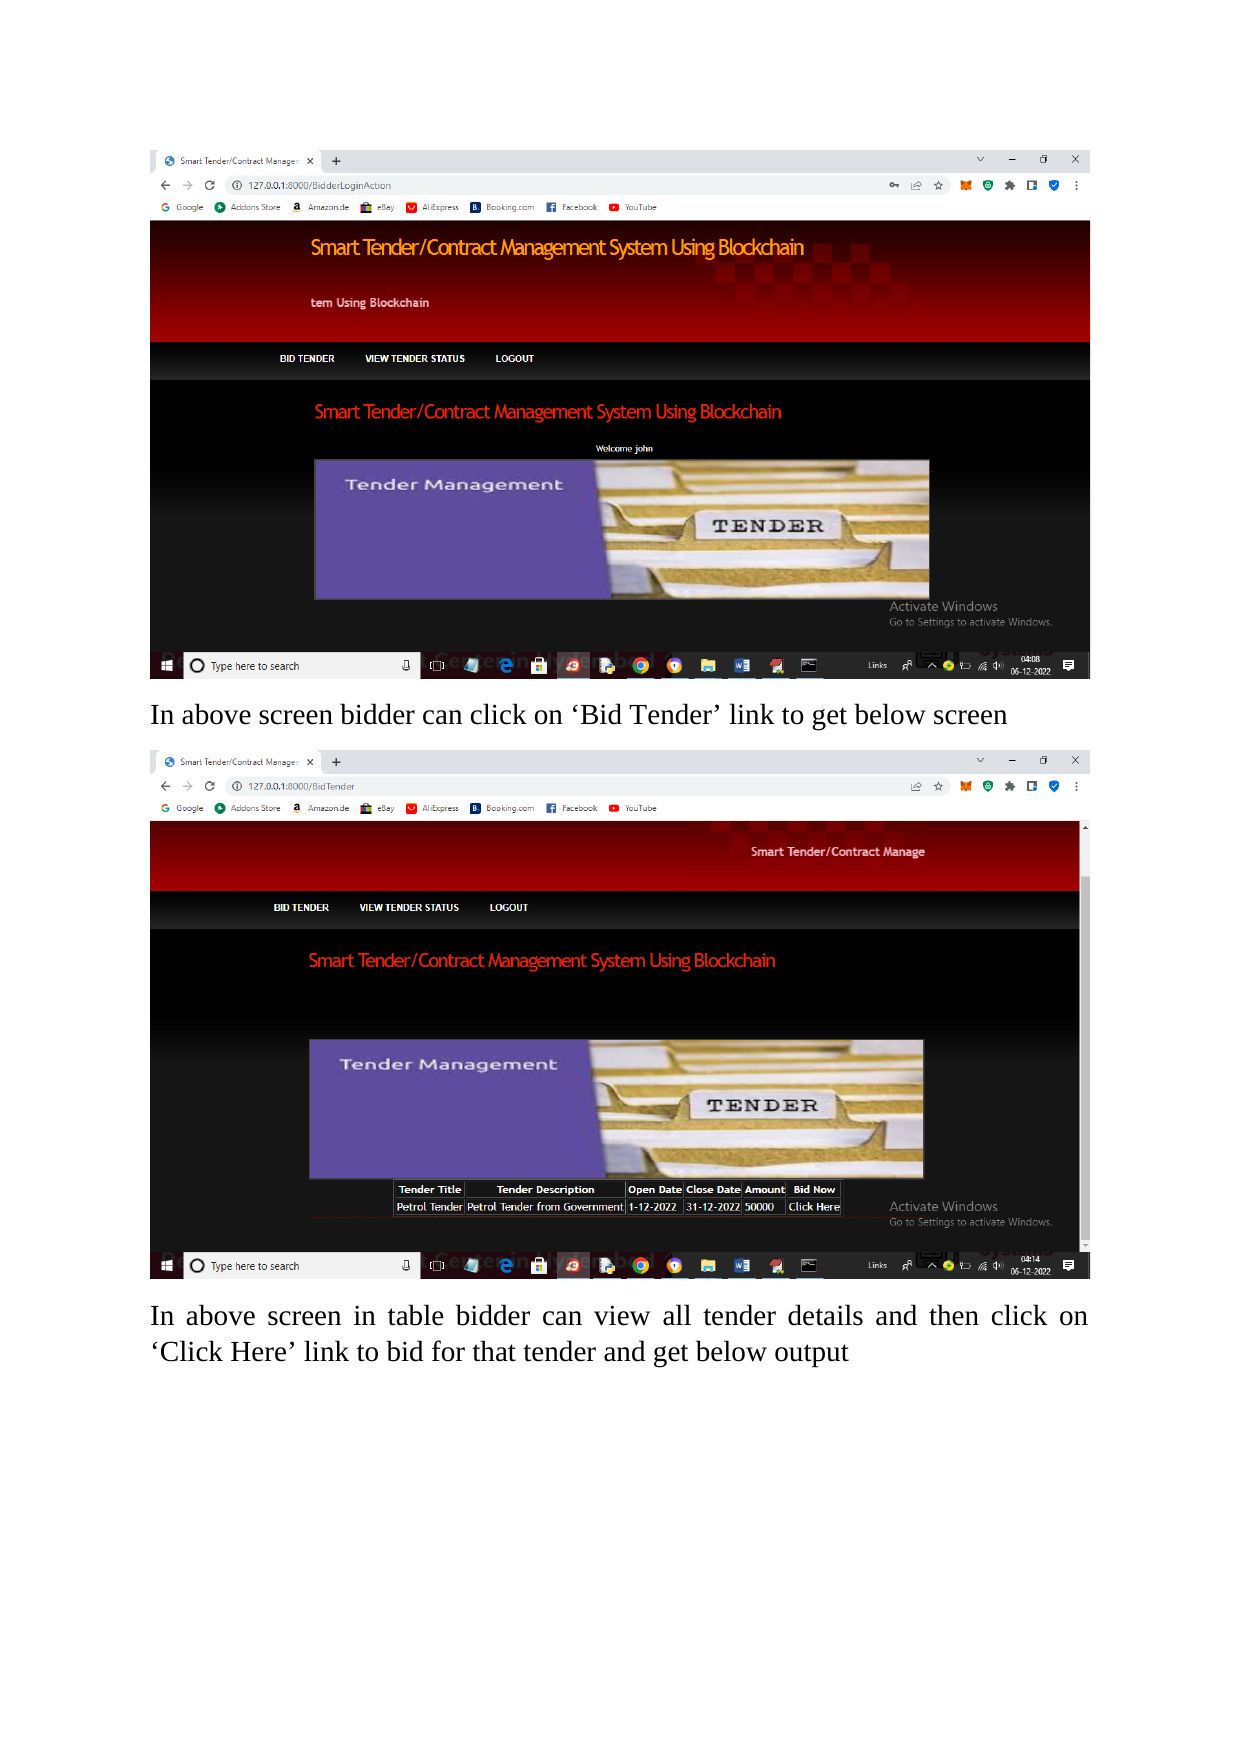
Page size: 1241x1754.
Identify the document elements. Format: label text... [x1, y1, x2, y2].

picture [150, 750, 1091, 1279]
text In above screen bidder can click on ‘Bid Tender’ link to get below screen [150, 697, 1090, 731]
picture [150, 150, 1091, 679]
text In above screen in table bidder can view all tender details and then click on ‘Click Here’ link to bid for that tender and get below output [150, 1298, 1090, 1367]
